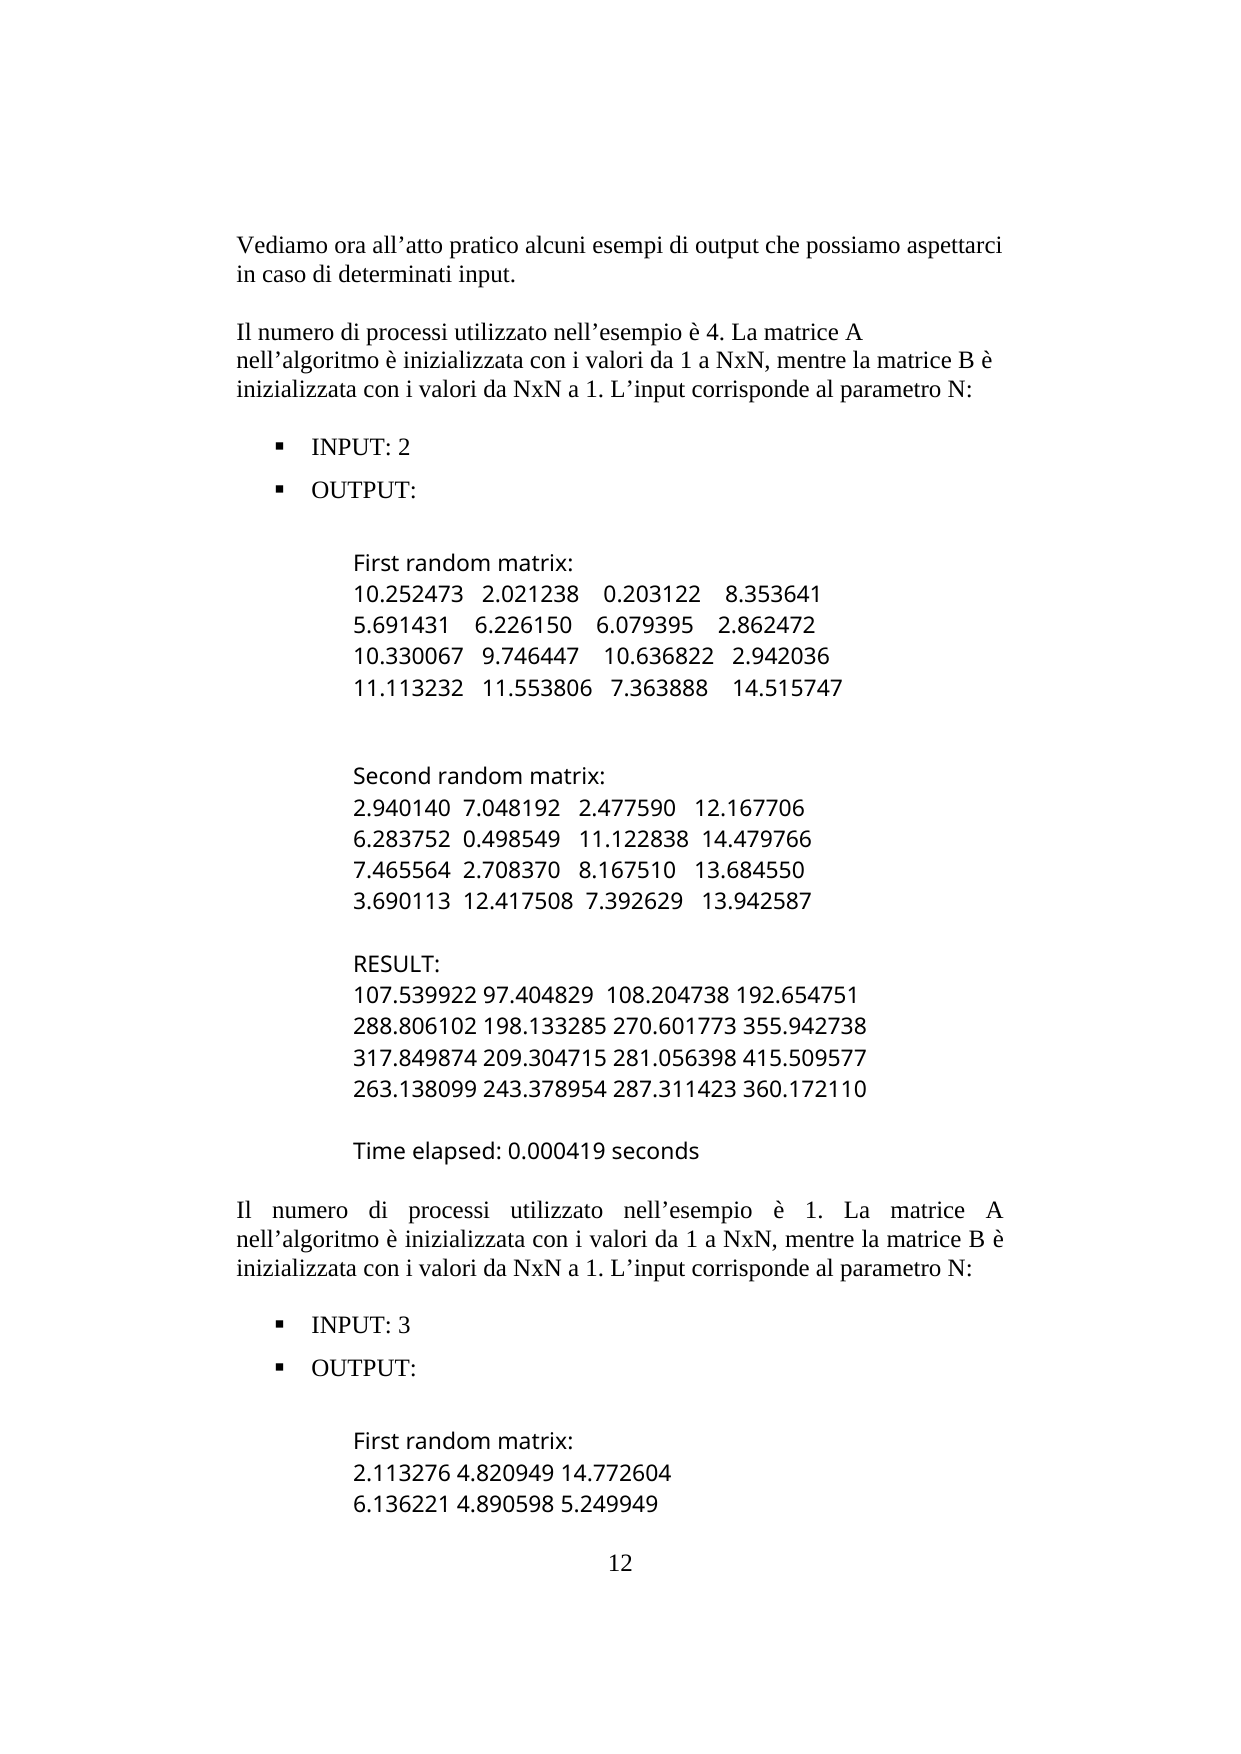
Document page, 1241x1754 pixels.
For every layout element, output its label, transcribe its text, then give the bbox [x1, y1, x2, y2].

text 11.113232 11.553806 7.363888 14.515747 [353, 672, 1004, 703]
text Vediamo ora all’atto pratico alcuni esempi di output che possiamo aspettarci in caso di determinati input. [236, 230, 1004, 288]
text 263.138099 243.378954 287.311423 360.172110 [353, 1073, 1004, 1104]
text Second random matrix: [353, 760, 1004, 792]
text 6.136221 4.890598 5.249949 [353, 1488, 1004, 1519]
list OUTPUT: [274, 475, 1004, 503]
text RESULT: [353, 948, 1004, 979]
text 10.252473 2.021238 0.203122 8.353641 [353, 578, 1004, 609]
text Time elapsed: 0.000419 seconds [353, 1135, 1004, 1167]
list OUTPUT: [274, 1353, 1004, 1382]
list INPUT: 3 [274, 1310, 1004, 1339]
list INPUT: 2 [274, 432, 1004, 460]
text Il numero di processi utilizzato nell’esempio è 4. La matrice A nell’algoritmo è inizializzata con i valori da 1 a NxN, mentre la matrice B è inizializzata con i valori da NxN a 1. L’input corrisponde al parametro N: [236, 317, 1004, 403]
text 2.113276 4.820949 14.772604 [353, 1457, 1004, 1488]
text 5.691431 6.226150 6.079395 2.862472 [353, 609, 1004, 640]
text 6.283752 0.498549 11.122838 14.479766 [353, 823, 1004, 854]
text First random matrix: [353, 1425, 1004, 1457]
text 288.806102 198.133285 270.601773 355.942738 [353, 1010, 1004, 1042]
text 7.465564 2.708370 8.167510 13.684550 [353, 854, 1004, 885]
text 317.849874 209.304715 281.056398 415.509577 [353, 1042, 1004, 1073]
text 2.940140 7.048192 2.477590 12.167706 [353, 792, 1004, 823]
text 107.539922 97.404829 108.204738 192.654751 [353, 979, 1004, 1010]
text 10.330067 9.746447 10.636822 2.942036 [353, 640, 1004, 672]
text First random matrix: [353, 547, 1004, 578]
text 3.690113 12.417508 7.392629 13.942587 [353, 885, 1004, 917]
text Il numero di processi utilizzato nell’esempio è 1. La matrice A nell’algoritmo è inizializzata con i valori da 1 a NxN, mentre la matrice B è inizializzata con i valori da NxN a 1. L’input corrisponde al parametro N: [236, 1195, 1004, 1282]
